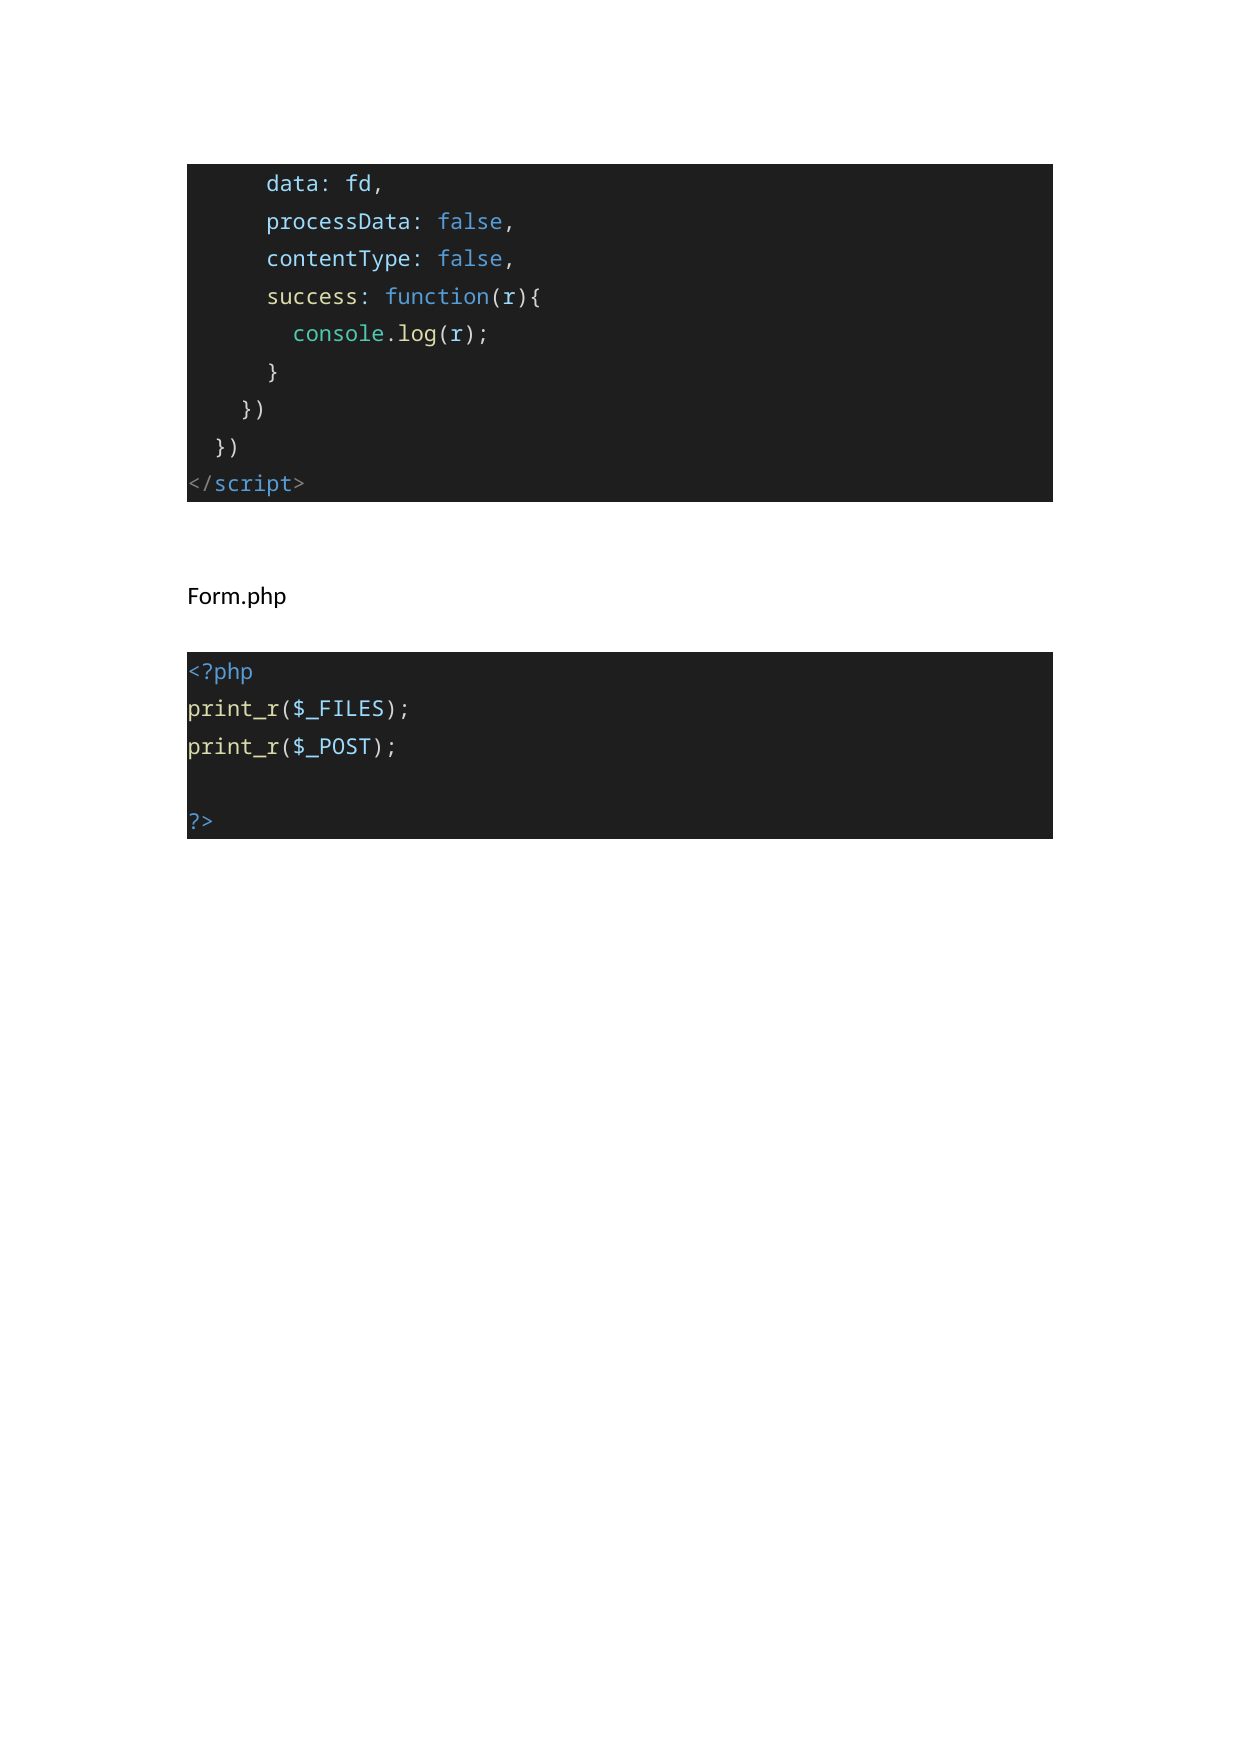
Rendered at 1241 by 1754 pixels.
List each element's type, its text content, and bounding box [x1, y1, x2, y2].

text </script> [187, 464, 1053, 502]
text Form.php [187, 577, 1053, 614]
text }) [187, 427, 1053, 464]
text } [187, 352, 1053, 389]
text <?php [187, 652, 1053, 689]
text data: fd, [187, 164, 1053, 202]
text ?> [187, 802, 1053, 839]
text contentType: false, [187, 239, 1053, 277]
text print_r($_FILES); [187, 689, 1053, 727]
text console.log(r); [187, 314, 1053, 352]
text success: function(r){ [187, 277, 1053, 314]
text print_r($_POST); [187, 727, 1053, 764]
text }) [187, 389, 1053, 427]
text processData: false, [187, 202, 1053, 239]
